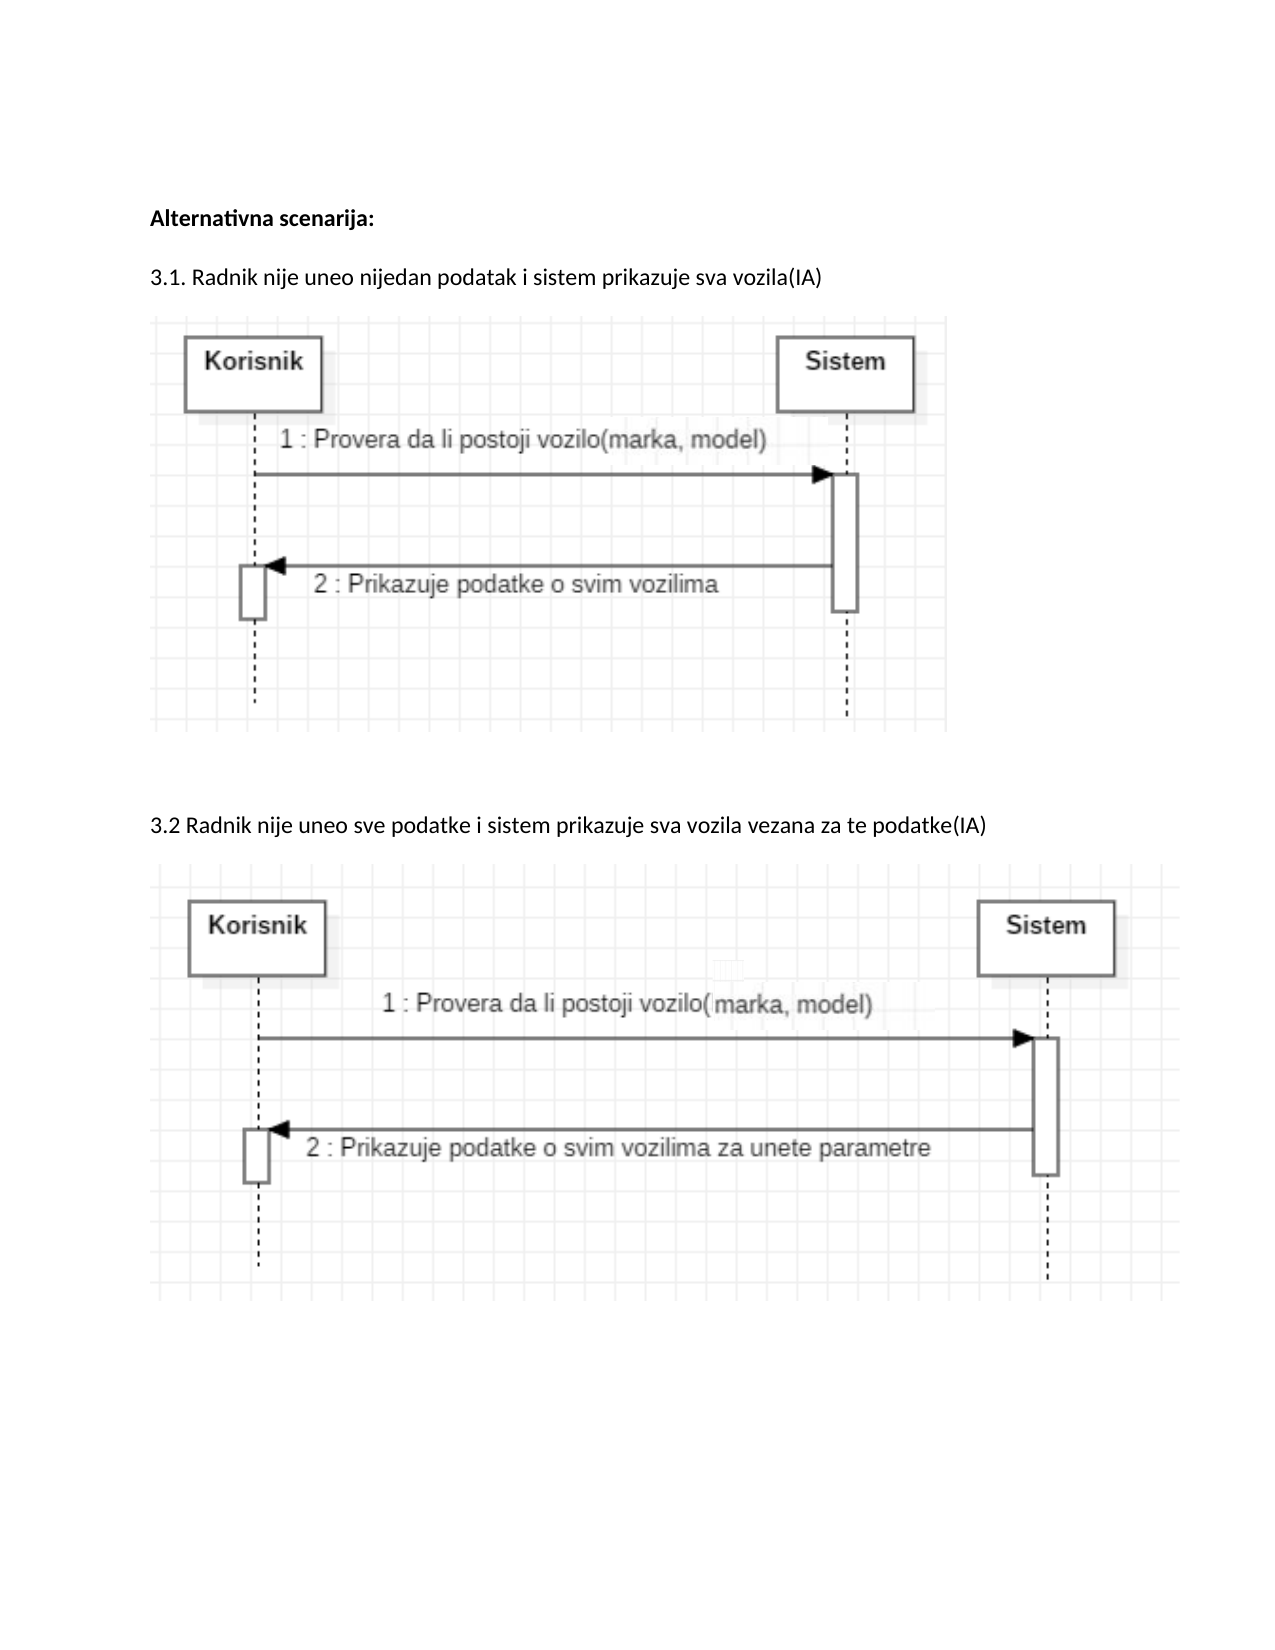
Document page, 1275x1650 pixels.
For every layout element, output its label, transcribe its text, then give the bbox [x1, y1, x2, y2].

text 3.2 Radnik nije uneo sve podatke i sistem prikazuje sva vozila vezana za te podatke(IA) [150, 810, 1125, 839]
picture [150, 316, 947, 732]
text Alternativna scenarija: [150, 203, 1125, 232]
picture [150, 864, 1180, 1301]
text 3.1. Radnik nije uneo nijedan podatak i sistem prikazuje sva vozila(IA) [150, 262, 1125, 291]
